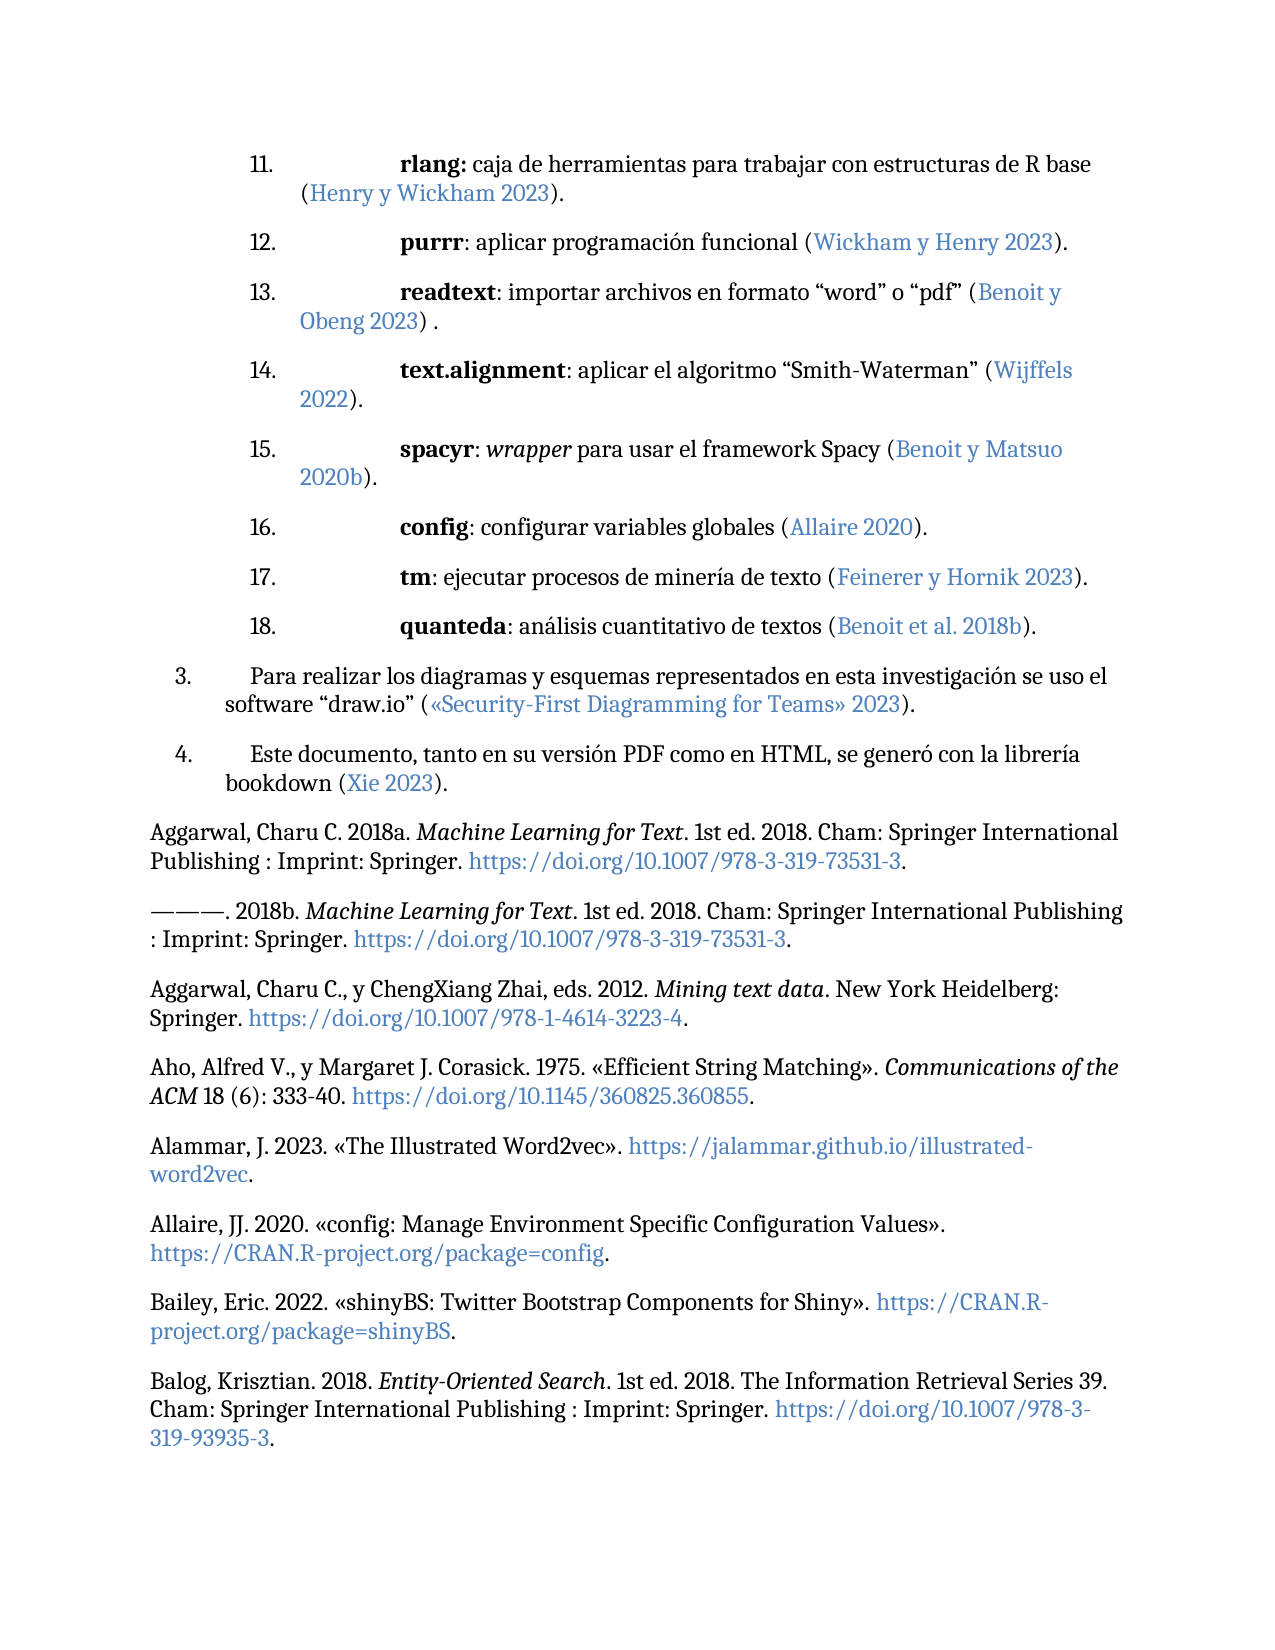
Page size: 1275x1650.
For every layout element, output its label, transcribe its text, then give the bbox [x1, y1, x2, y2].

list Este documento, tanto en su versión PDF como en HTML, se generó con la librería bookdown (Xie 2023). [175, 740, 1125, 797]
text Aggarwal, Charu C. 2018a. Machine Learning for Text. 1st ed. 2018. Cham: Springer International Publishing : Imprint: Springer. https://doi.org/10.1007/978-3-319-73531-3. [150, 818, 1125, 876]
list config: configurar variables globales (Allaire 2020). [250, 513, 1125, 542]
list text.alignment: aplicar el algoritmo “Smith-Waterman” (Wijffels 2022). [250, 356, 1125, 414]
list tm: ejecutar procesos de minería de texto (Feinerer y Hornik 2023). [250, 562, 1125, 591]
list quanteda: análisis cuantitativo de textos (Benoit et al. 2018b). [250, 612, 1125, 641]
text Bailey, Eric. 2022. «shinyBS: Twitter Bootstrap Components for Shiny». https://CRAN.R-project.org/package=shinyBS. [150, 1288, 1125, 1346]
text Balog, Krisztian. 2018. Entity-Oriented Search. 1st ed. 2018. The Information Retrieval Series 39. Cham: Springer International Publishing : Imprint: Springer. https://doi.org/10.1007/978-3-319-93935-3. [150, 1367, 1125, 1453]
list rlang: caja de herramientas para trabajar con estructuras de R base (Henry y Wickham 2023). [250, 150, 1125, 207]
text ———. 2018b. Machine Learning for Text. 1st ed. 2018. Cham: Springer International Publishing : Imprint: Springer. https://doi.org/10.1007/978-3-319-73531-3. [150, 897, 1125, 954]
list purrr: aplicar programación funcional (Wickham y Henry 2023). [250, 228, 1125, 257]
list spacyr: wrapper para usar el framework Spacy (Benoit y Matsuo 2020b). [250, 434, 1125, 492]
text Aggarwal, Charu C., y ChengXiang Zhai, eds. 2012. Mining text data. New York Heidelberg: Springer. https://doi.org/10.1007/978-1-4614-3223-4. [150, 975, 1125, 1032]
text Aho, Alfred V., y Margaret J. Corasick. 1975. «Efficient String Matching». Communications of the ACM 18 (6): 333-40. https://doi.org/10.1145/360825.360855. [150, 1053, 1125, 1111]
list readtext: importar archivos en formato “word” o “pdf” (Benoit y Obeng 2023) . [250, 278, 1125, 335]
text Allaire, JJ. 2020. «config: Manage Environment Specific Configuration Values». https://CRAN.R-project.org/package=config. [150, 1210, 1125, 1267]
text Alammar, J. 2023. «The Illustrated Word2vec». https://jalammar.github.io/illustrated-word2vec. [150, 1132, 1125, 1189]
list Para realizar los diagramas y esquemas representados en esta investigación se uso el software “draw.io” («Security-First Diagramming for Teams» 2023). [175, 662, 1125, 719]
